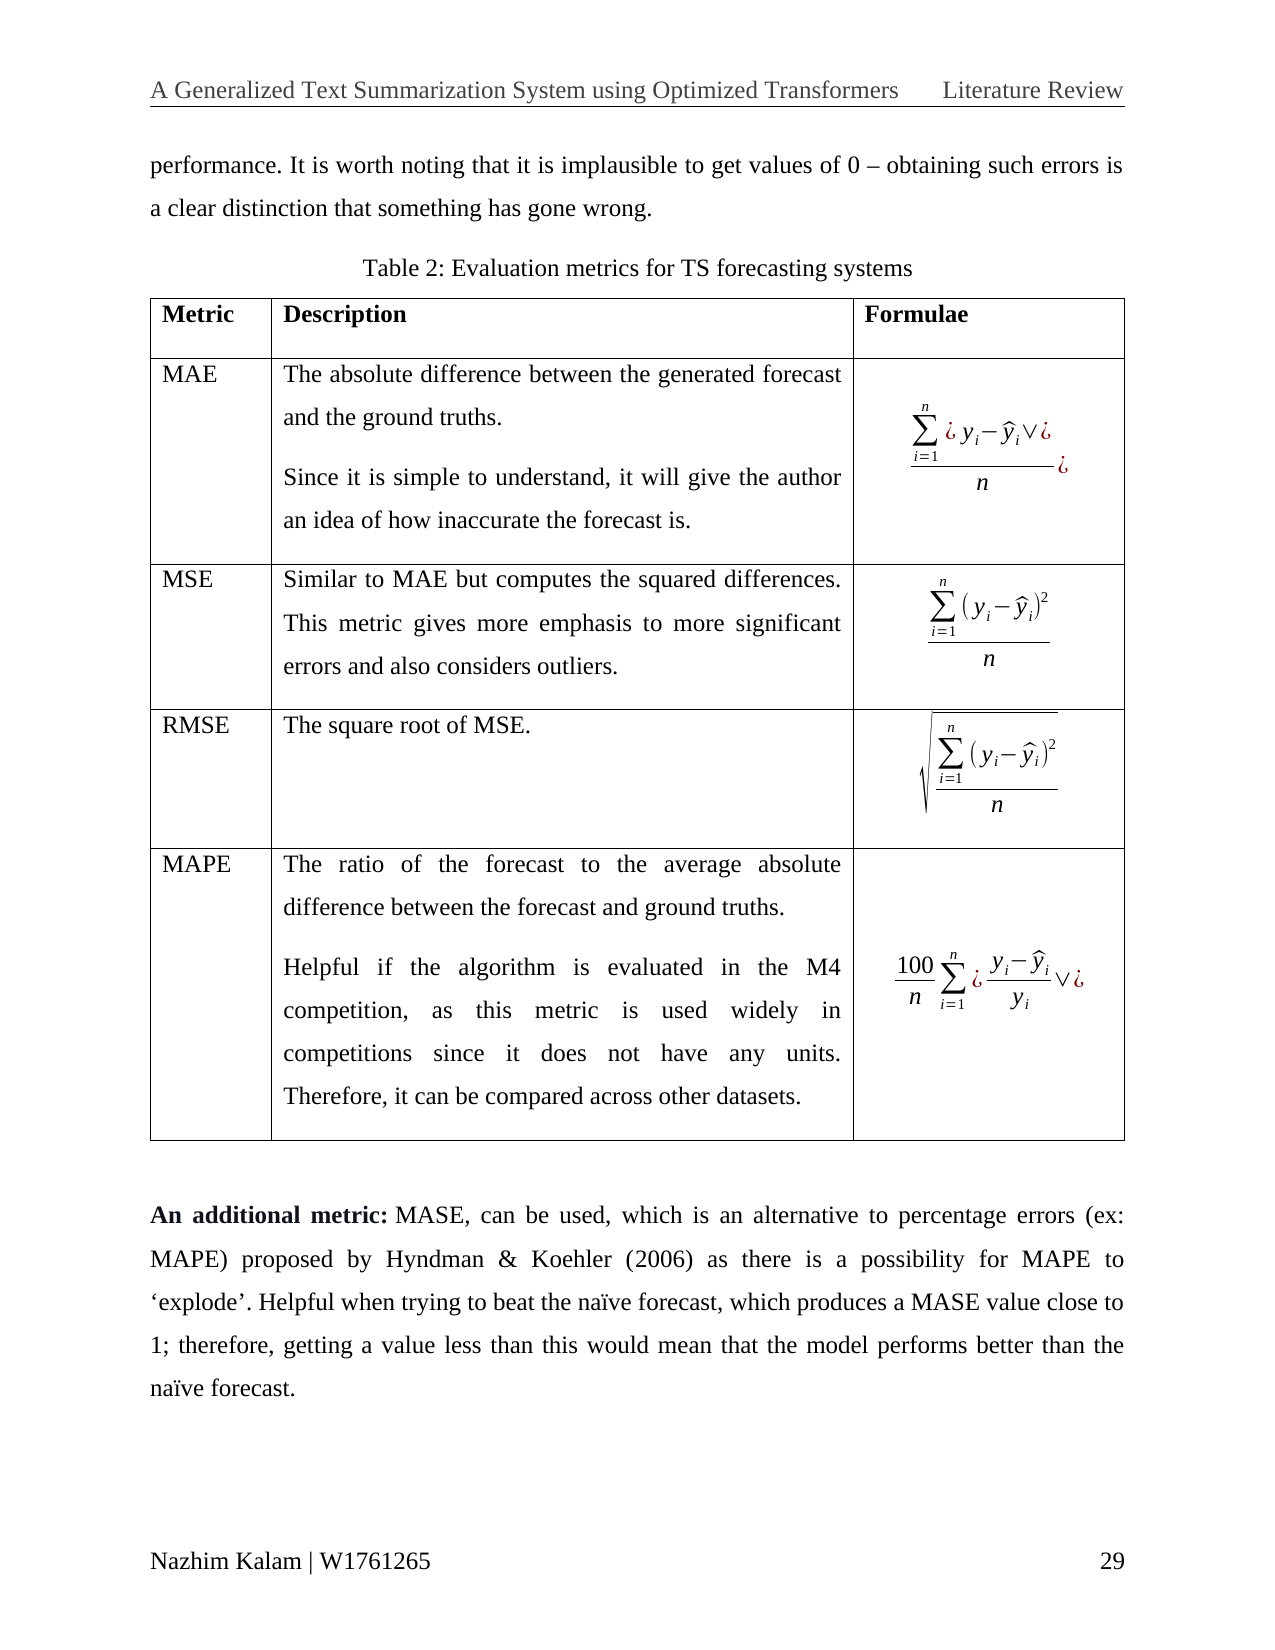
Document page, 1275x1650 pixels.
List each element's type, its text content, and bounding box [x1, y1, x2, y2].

text Table 2: Evaluation metrics for TS forecasting systems [150, 253, 1125, 282]
table_cell [854, 565, 1124, 709]
table_cell RMSE [151, 710, 271, 848]
table_cell Similar to MAE but computes the squared differences. This metric gives more emphasis to more significant errors and also considers outliers. [272, 565, 853, 709]
table_cell [854, 849, 1124, 1140]
table_header Metric [151, 299, 271, 358]
table_cell MAE [151, 359, 271, 563]
table_cell [854, 710, 1124, 848]
table_cell The ratio of the forecast to the average absolute difference between the forecast and ground truths. Helpful if the algorithm is evaluated in the M4 competition, as this metric is used widely in competitions since it does not have any units. Therefore, it can be compared across other datasets. [272, 849, 853, 1140]
table_cell The square root of MSE. [272, 710, 853, 848]
table_cell MAPE [151, 849, 271, 1140]
table_header Description [272, 299, 853, 358]
table_cell [854, 359, 1124, 563]
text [150, 150, 1125, 222]
table_header Formulae [854, 299, 1124, 358]
text An additional metric: MASE, can be used, which is an alternative to percentage errors (ex: MAPE) proposed by Hyndman & Koehler (2006) as there is a possibility for MAPE to ‘explode’. Helpful when trying to beat the naïve forecast, which produces a MASE value close to 1; therefore, getting a value less than this would mean that the model performs better than the naïve forecast. [150, 1201, 1125, 1402]
table_cell The absolute difference between the generated forecast and the ground truths. Since it is simple to understand, it will give the author an idea of how inaccurate the forecast is. [272, 359, 853, 563]
table_cell MSE [151, 565, 271, 709]
